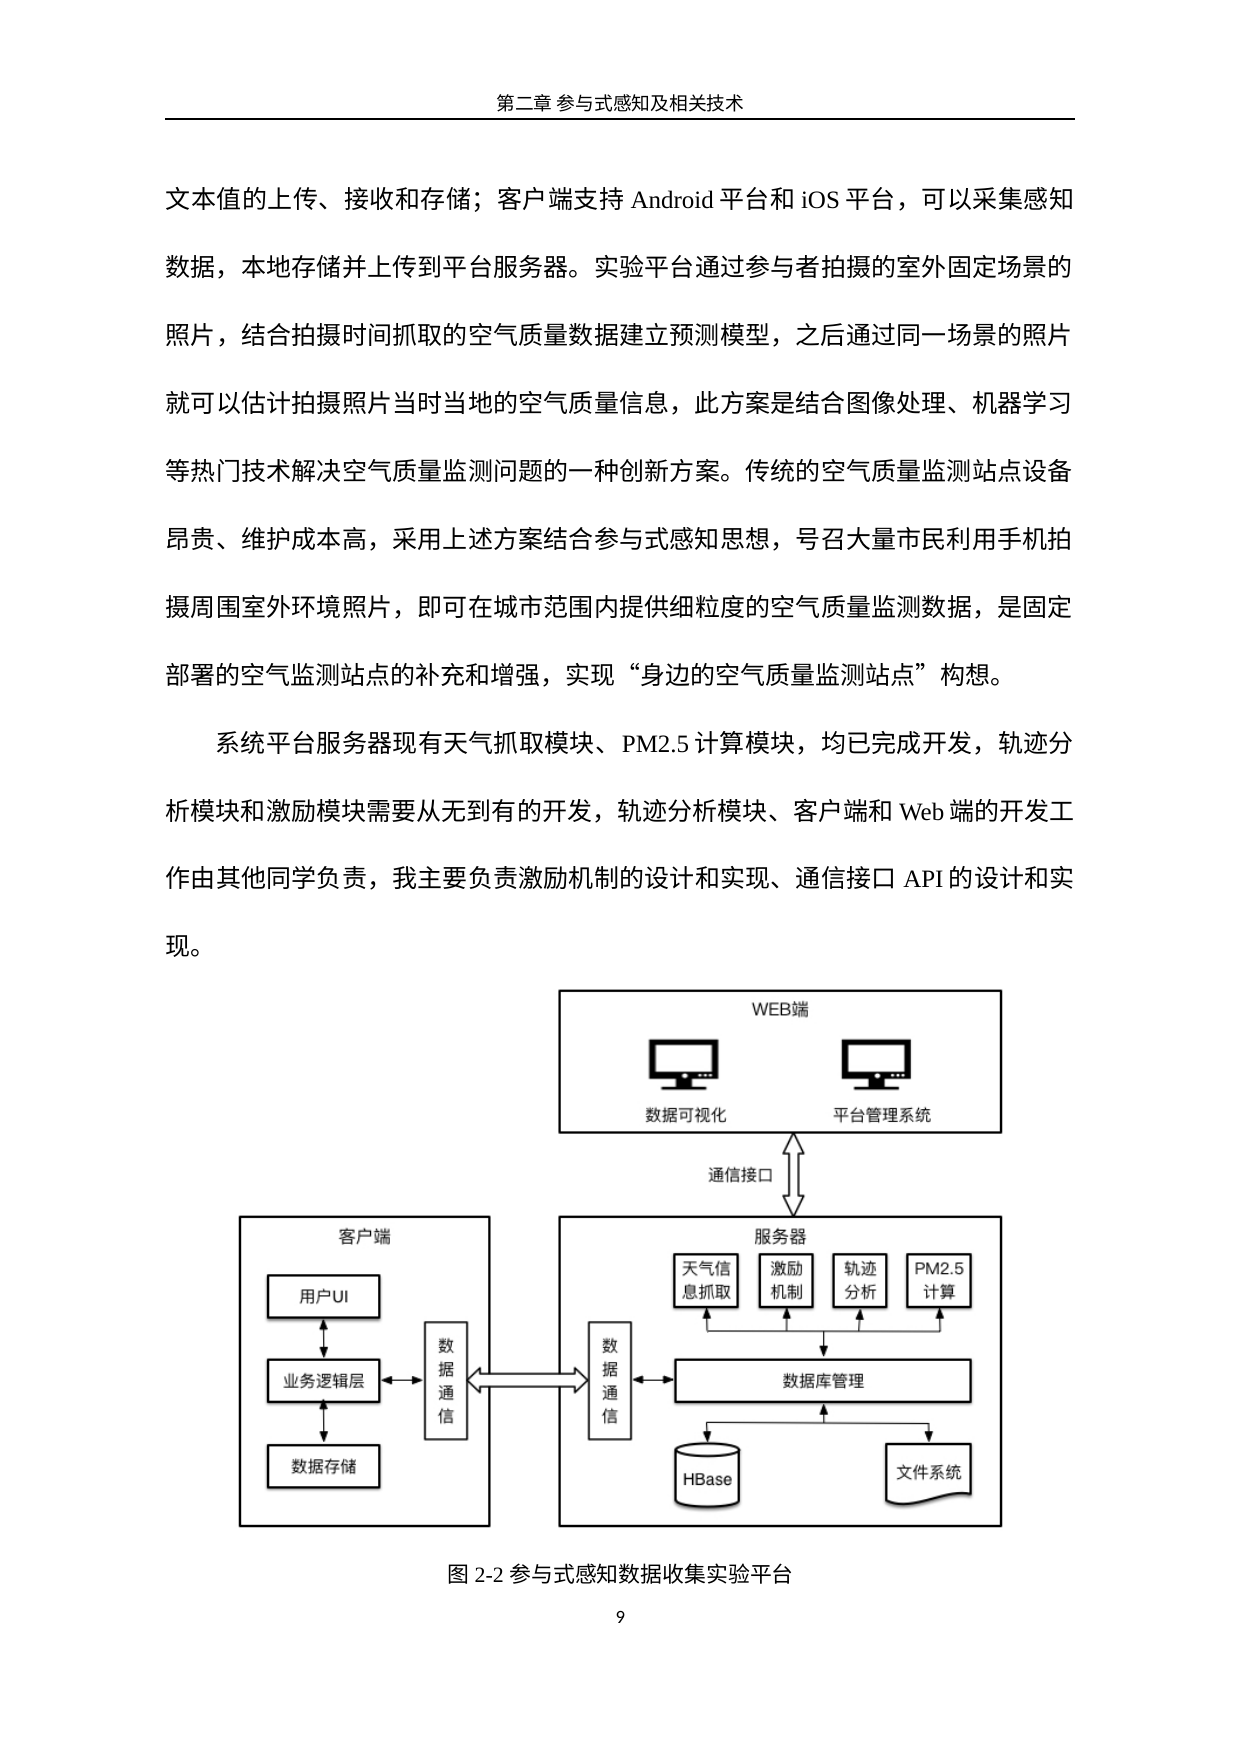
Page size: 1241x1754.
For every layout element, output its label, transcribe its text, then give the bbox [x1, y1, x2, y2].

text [165, 164, 1075, 707]
text 图 2-2 参与式感知数据收集实验平台 [165, 1556, 1075, 1590]
text 系统平台服务器现有天气抓取模块、PM2.5计算模块，均已完成开发，轨迹分析模块和激励模块需要从无到有的开发，轨迹分析模块、客户端和Web端的开发工作由其他同学负责，我主要负责激励机制的设计和实现、通信接口API的设计和实现。 [165, 707, 1075, 979]
picture [227, 978, 1014, 1539]
